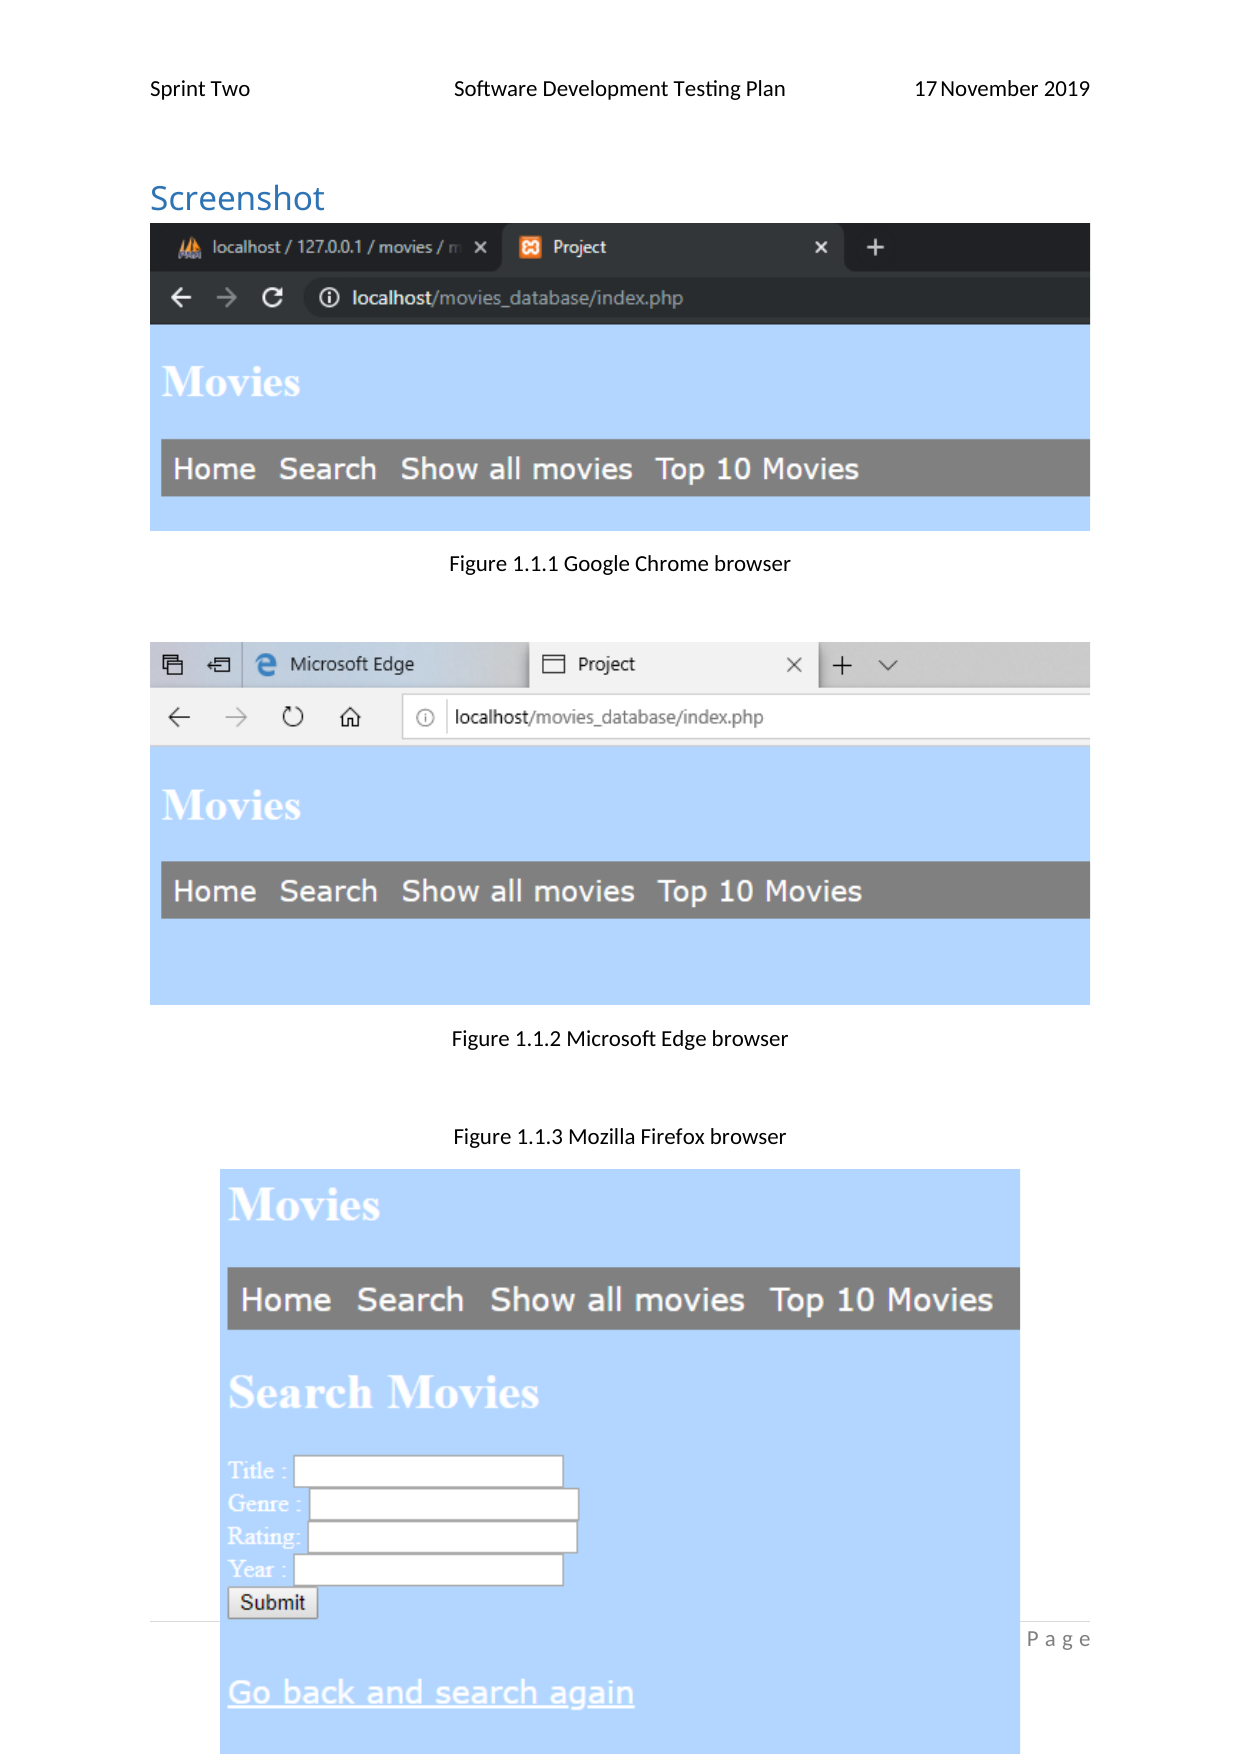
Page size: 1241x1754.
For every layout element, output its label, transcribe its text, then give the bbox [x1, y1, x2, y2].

subtitle Screenshot [150, 175, 1090, 220]
text Figure 1.1.2 Microsoft Edge browser [150, 1024, 1090, 1052]
picture [220, 1169, 1021, 1754]
text Figure 1.1.1 Google Chrome browser [150, 549, 1090, 577]
picture [150, 642, 1091, 1005]
picture [150, 223, 1091, 531]
text Figure 1.1.3 Mozilla Firefox browser [150, 1122, 1090, 1150]
